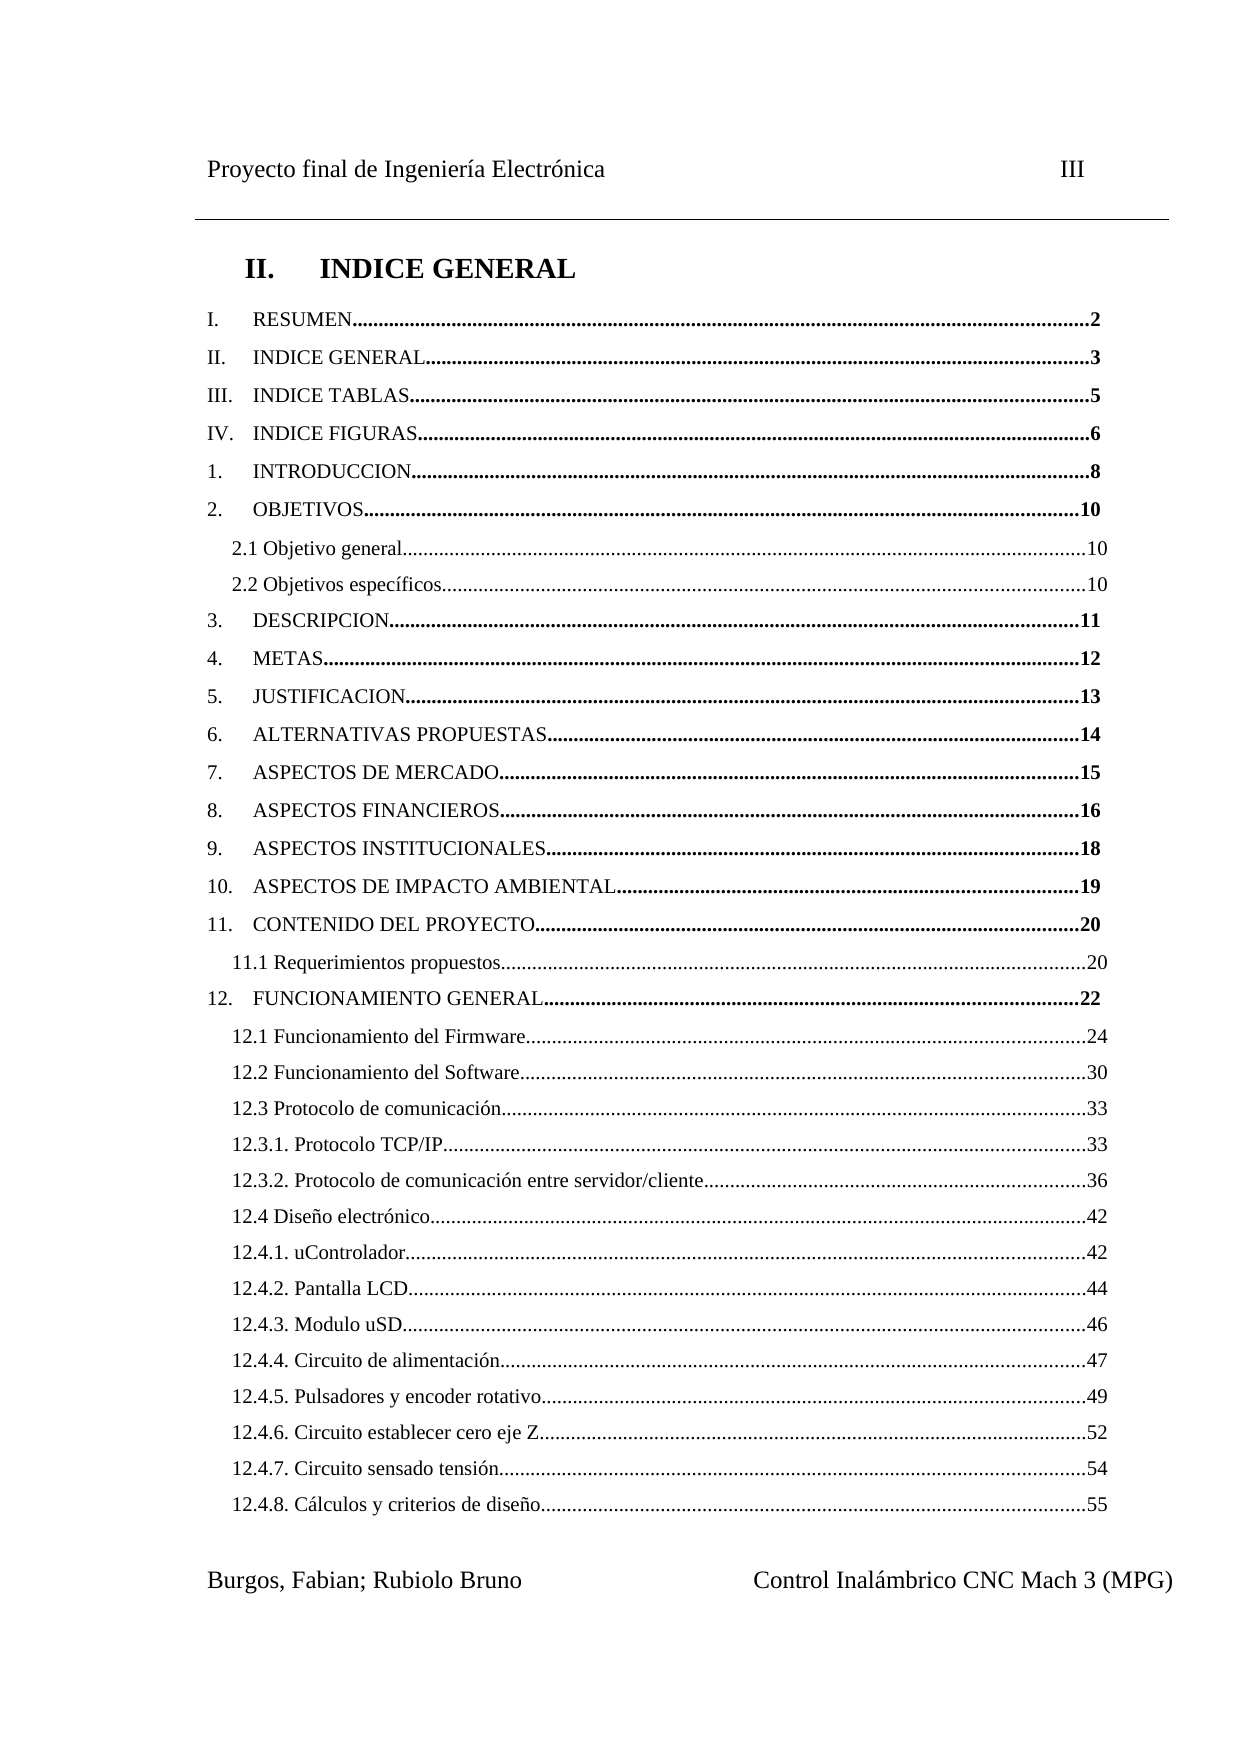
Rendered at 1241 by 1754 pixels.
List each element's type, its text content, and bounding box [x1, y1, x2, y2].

text 11.1 Requerimientos propuestos 20 [232, 950, 1181, 974]
text 4. METAS 12 [207, 646, 1181, 669]
text 2. OBJETIVOS 10 [207, 497, 1181, 521]
text IV. INDICE FIGURAS 6 [207, 421, 1181, 445]
text 9. ASPECTOS INSTITUCIONALES 18 [207, 836, 1181, 860]
text I. RESUMEN 2 [207, 307, 1181, 331]
text II. INDICE GENERAL 3 [207, 345, 1181, 369]
text 12.4.5. Pulsadores y encoder rotativo 49 [232, 1384, 1181, 1408]
text 7. ASPECTOS DE MERCADO 15 [207, 759, 1181, 784]
text 6. ALTERNATIVAS PROPUESTAS 14 [207, 722, 1181, 746]
text III. INDICE TABLAS 5 [207, 383, 1181, 407]
text 12.3 Protocolo de comunicación 33 [232, 1096, 1181, 1120]
text 12.3.2. Protocolo de comunicación entre servidor/cliente 36 [232, 1168, 1181, 1192]
text 2.2 Objetivos específicos 10 [232, 571, 1181, 596]
text 12.4.1. uControlador 42 [232, 1240, 1181, 1264]
text 12.3.1. Protocolo TCP/IP 33 [232, 1132, 1181, 1156]
text 12.4.4. Circuito de alimentación 47 [232, 1348, 1181, 1372]
text 11. CONTENIDO DEL PROYECTO 20 [207, 912, 1181, 936]
text 10. ASPECTOS DE IMPACTO AMBIENTAL 19 [207, 874, 1181, 898]
text 12.4.8. Cálculos y criterios de diseño 55 [232, 1492, 1181, 1516]
text 12.1 Funcionamiento del Firmware 24 [232, 1024, 1181, 1048]
text 12.4.3. Modulo uSD 46 [232, 1312, 1181, 1336]
text 12.2 Funcionamiento del Software 30 [232, 1060, 1181, 1084]
text 12.4.2. Pantalla LCD 44 [232, 1276, 1181, 1300]
text 12.4.7. Circuito sensado tensión 54 [232, 1456, 1181, 1480]
text 12.4 Diseño electrónico 42 [232, 1204, 1181, 1228]
text 5. JUSTIFICACION 13 [207, 683, 1181, 708]
text 8. ASPECTOS FINANCIEROS 16 [207, 798, 1181, 822]
text 12.4.6. Circuito establecer cero eje Z 52 [232, 1420, 1181, 1444]
text 2.1 Objetivo general 10 [232, 535, 1181, 559]
text 12. Funcionamiento general 22 [207, 986, 1181, 1010]
text 1. INTRODUCCION 8 [207, 459, 1181, 483]
text 3. DESCRIPCION 11 [207, 607, 1181, 632]
subtitle INDICE GENERAL [244, 251, 1181, 284]
